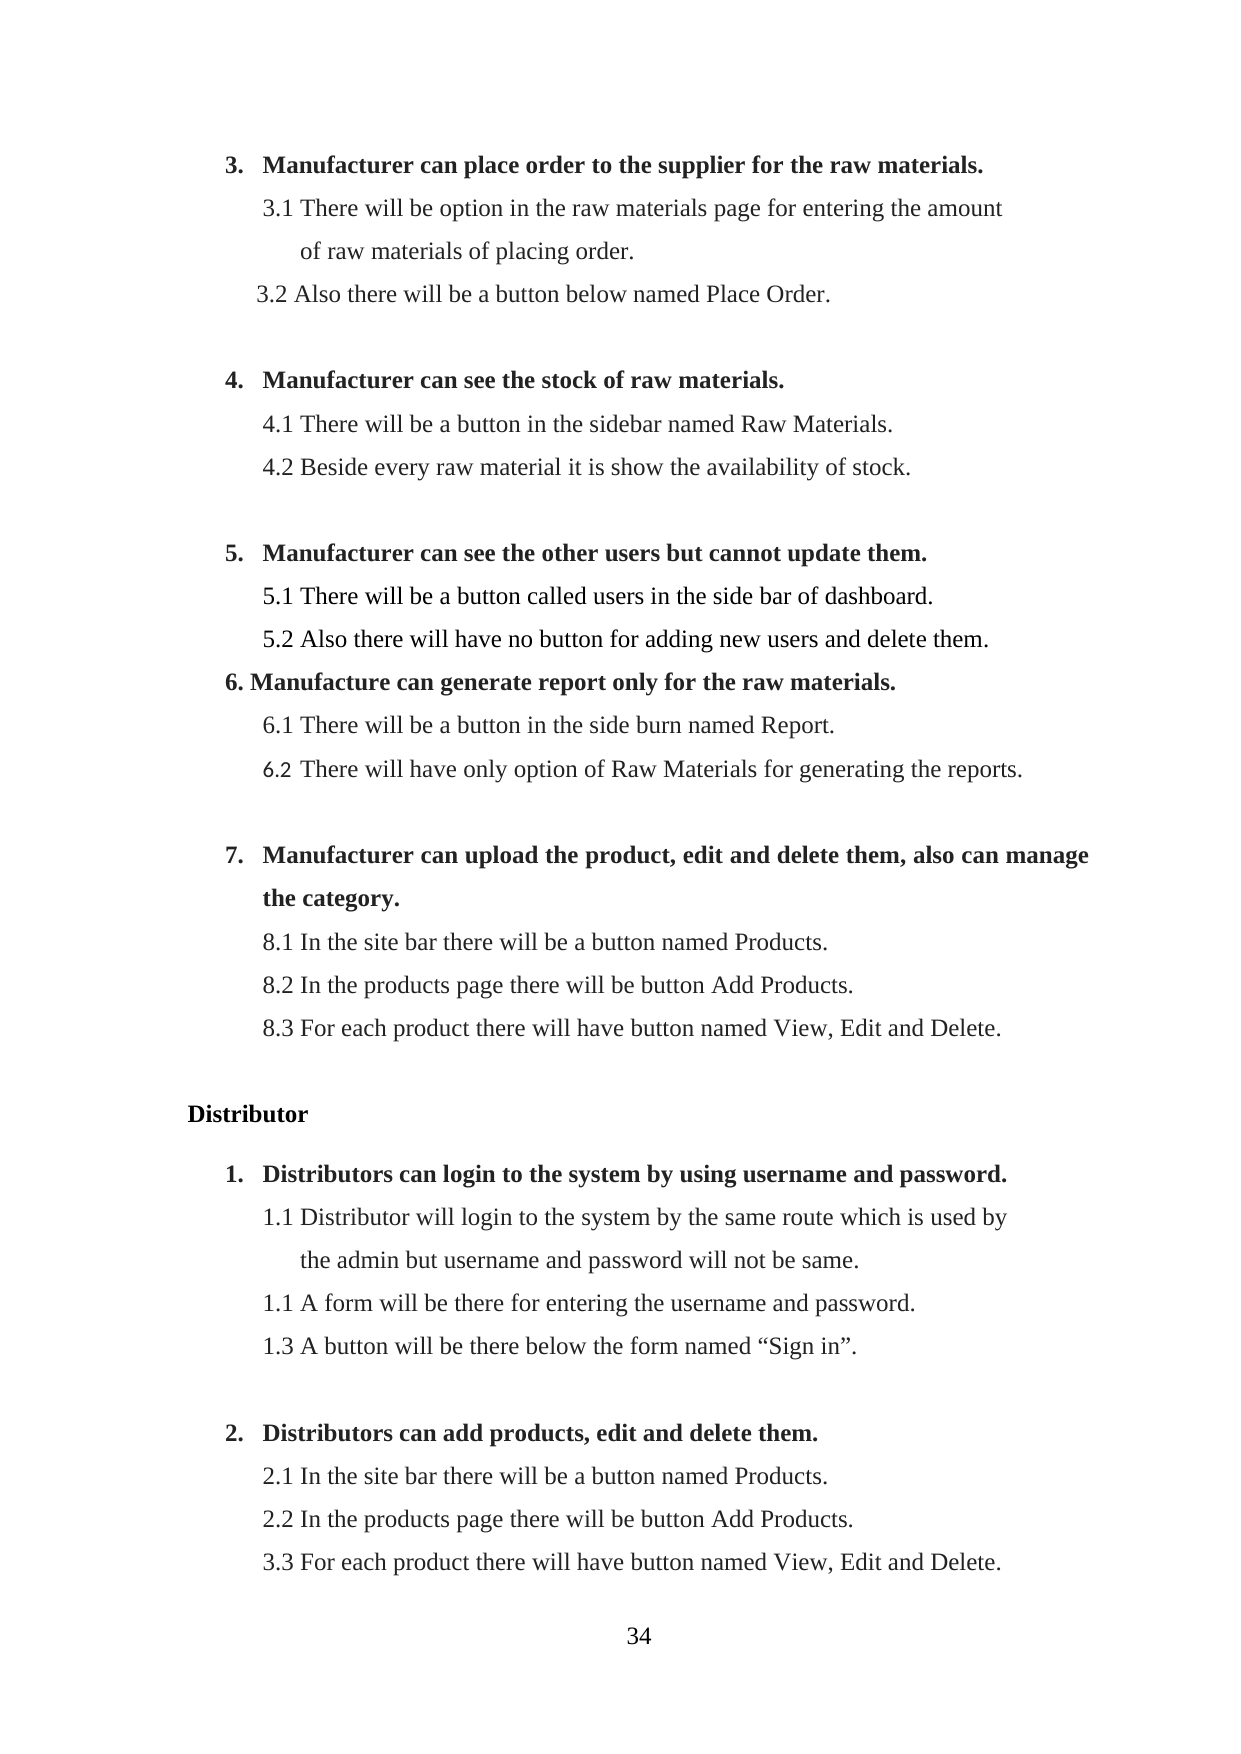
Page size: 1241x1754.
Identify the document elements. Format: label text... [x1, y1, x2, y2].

list There will have only option of Raw Materials for generating the reports. [262, 754, 1090, 783]
list 4.1 There will be a button in the sidebar named Raw Materials. [262, 409, 1090, 437]
list 2.1 In the site bar there will be a button named Products. [262, 1461, 1090, 1489]
list 8.2 In the products page there will be button Add Products. [262, 970, 1090, 998]
list Also there will have no button for adding new users and delete them. [262, 624, 1090, 653]
text Distributor [187, 1099, 1090, 1128]
text 3.2 Also there will be a button below named Place Order. [225, 279, 1090, 308]
text of raw materials of placing order. [262, 236, 1090, 265]
list There will be a button called users in the side bar of dashboard. [262, 581, 1090, 610]
list 2.2 In the products page there will be button Add Products. [262, 1504, 1090, 1533]
list 3.3 For each product there will have button named View, Edit and Delete. [262, 1547, 1090, 1576]
list Manufacturer can place order to the supplier for the raw materials. [225, 150, 1090, 179]
text 1.1 Distributor will login to the system by the same route which is used by [262, 1202, 1090, 1231]
text 8.1 In the site bar there will be a button named Products. [262, 927, 1090, 955]
list A form will be there for entering the username and password. [262, 1288, 1090, 1317]
list 4.2 Beside every raw material it is show the availability of stock. [262, 452, 1090, 481]
list Distributors can login to the system by using username and password. [225, 1159, 1090, 1188]
list Manufacturer can see the stock of raw materials. [225, 366, 1090, 394]
list 6.1 There will be a button in the side burn named Report. [262, 711, 1090, 739]
text 1.3 A button will be there below the form named “Sign in”. [262, 1331, 1090, 1360]
list Manufacturer can upload the product, edit and delete them, also can manage the category. [225, 840, 1090, 912]
text 3.1 There will be option in the raw materials page for entering the amount [262, 193, 1090, 222]
text the admin but username and password will not be same. [187, 1245, 1090, 1274]
list Distributors can add products, edit and delete them. [225, 1418, 1090, 1446]
list Manufacturer can see the other users but cannot update them. [225, 538, 1090, 567]
text 8.3 For each product there will have button named View, Edit and Delete. [262, 1013, 1090, 1042]
list 6. Manufacture can generate report only for the raw materials. [225, 667, 1090, 696]
